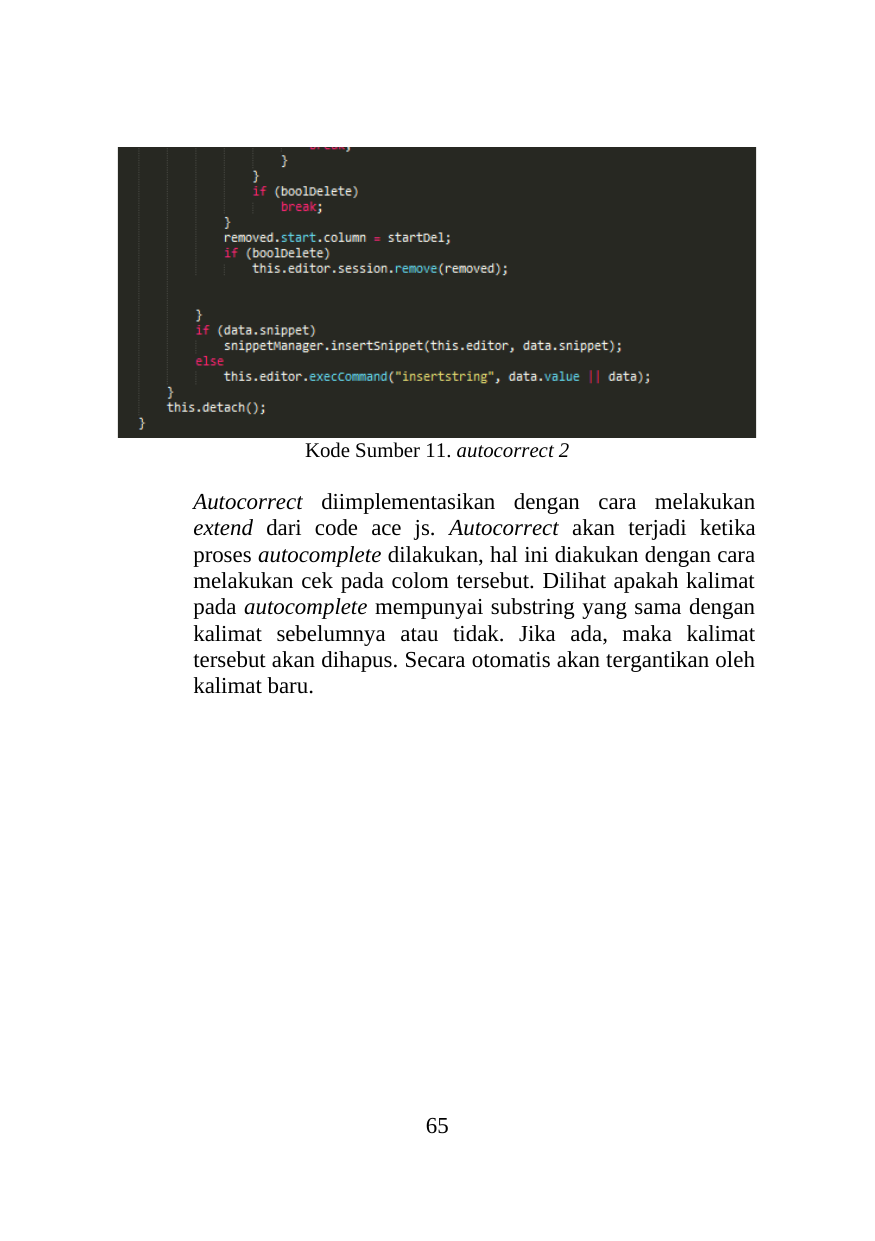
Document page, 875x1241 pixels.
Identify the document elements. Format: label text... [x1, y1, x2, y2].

text Autocorrect diimplementasikan dengan cara melakukan extend dari code ace js. Autocorrect akan terjadi ketika proses autocomplete dilakukan, hal ini diakukan dengan cara melakukan cek pada colom tersebut. Dilihat apakah kalimat pada autocomplete mempunyai substring yang sama dengan kalimat sebelumnya atau tidak. Jika ada, maka kalimat tersebut akan dihapus. Secara otomatis akan tergantikan oleh kalimat baru. [193, 488, 756, 699]
picture [117, 147, 757, 438]
text Kode Sumber 11. autocorrect 2 [118, 438, 756, 462]
